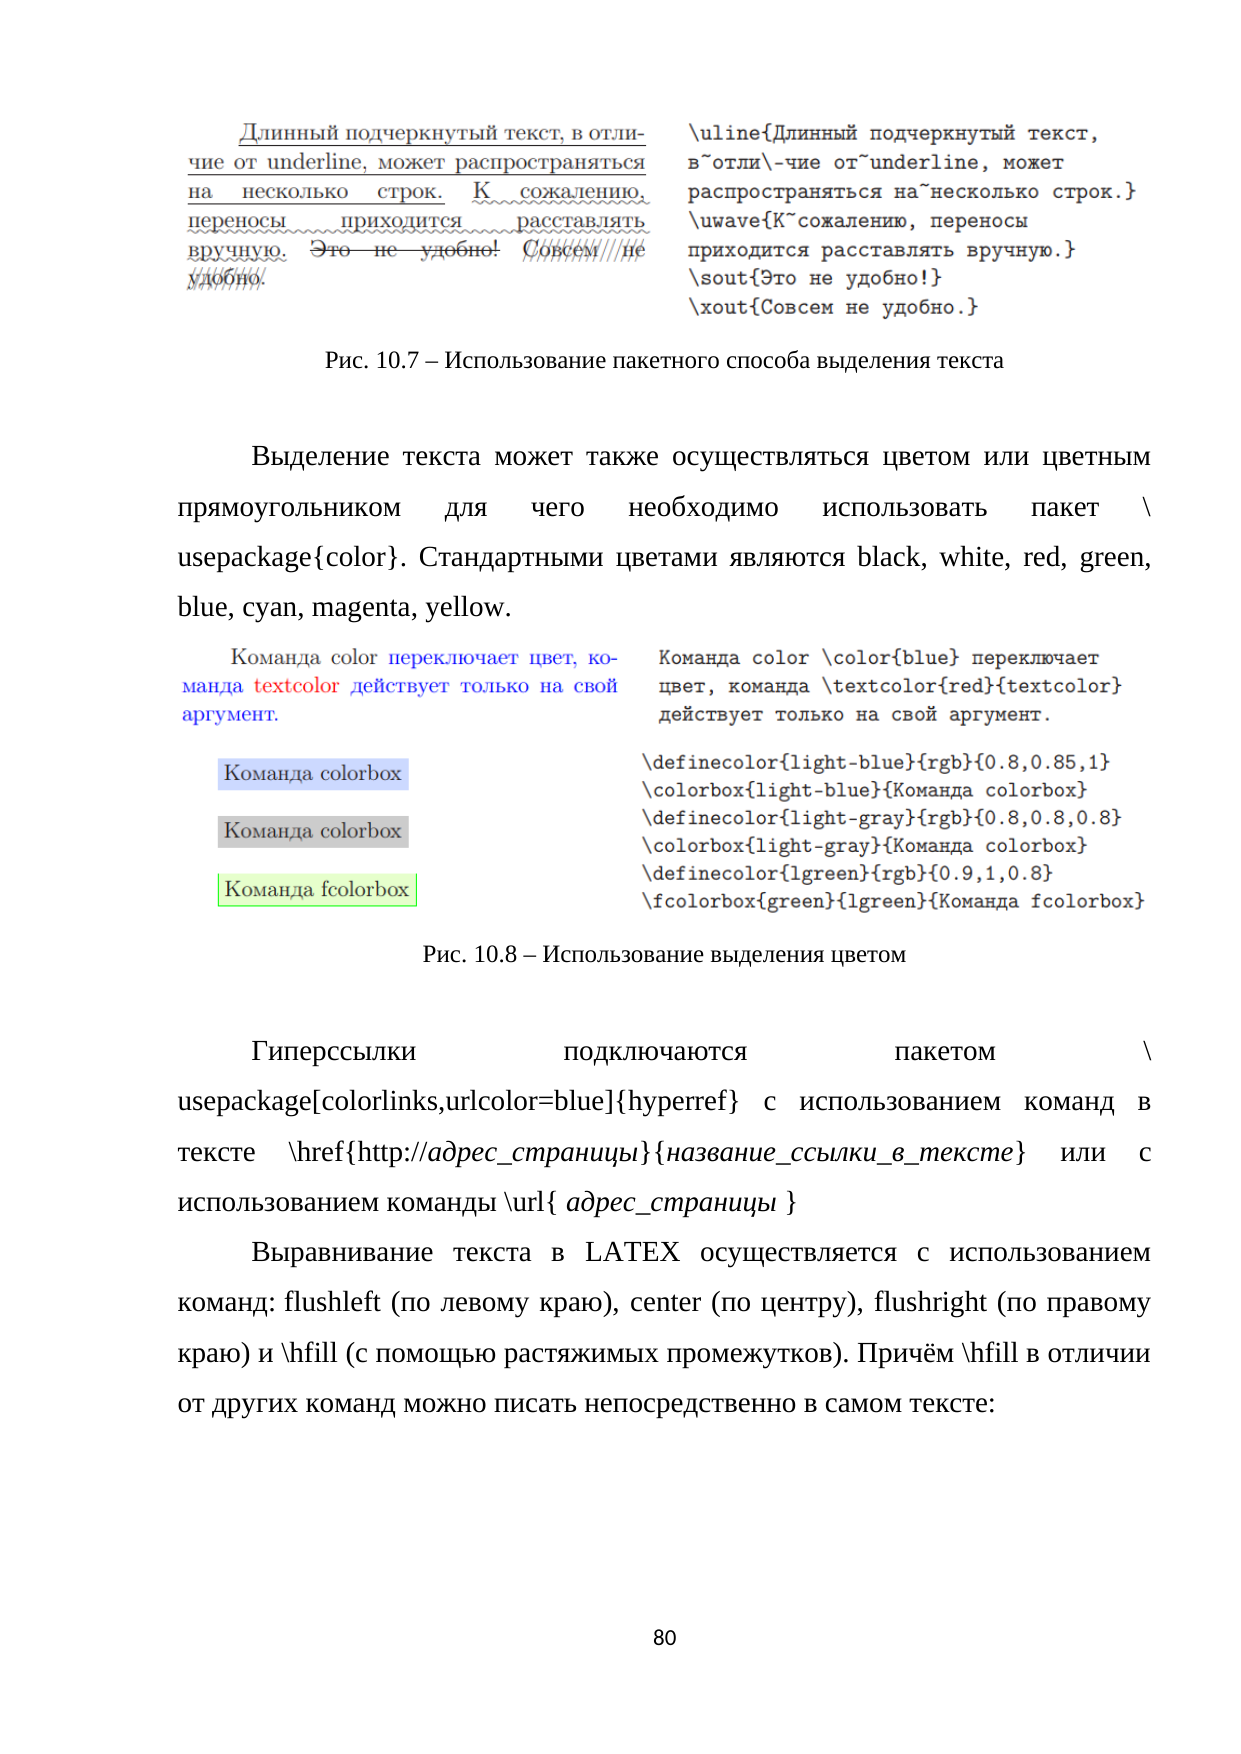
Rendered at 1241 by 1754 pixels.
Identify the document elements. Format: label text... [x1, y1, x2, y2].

picture [177, 743, 1152, 926]
text Гиперссылки подключаются пакетом \usepackage[colorlinks,urlcolor=blue]{hyperref} с использованием команд в тексте \href{http://адрес_страницы}{название_ссылки_в_тексте} или с использованием команды \url{ адрес_страницы } [177, 1033, 1152, 1217]
picture [177, 639, 1152, 730]
picture [177, 118, 1152, 331]
text Выделение текста может также осуществляться цветом или цветным прямоугольником для чего необходимо использовать пакет \usepackage{color}. Стандартными цветами являются black, white, red, green, blue, cyan, magenta, yellow. [177, 438, 1152, 623]
text Выравнивание текста в LATEX осуществляется с использованием команд: flushleft (по левому краю), center (по центру), flushright (по правому краю) и \hfill (с помощью растяжимых промежутков). Причём \hfill в отличии от других команд можно писать непосредственно в самом тексте: [177, 1234, 1152, 1419]
text Рис. 10.7 – Использование пакетного способа выделения текста [177, 345, 1152, 374]
text Рис. 10.8 – Использование выделения цветом [177, 939, 1152, 968]
